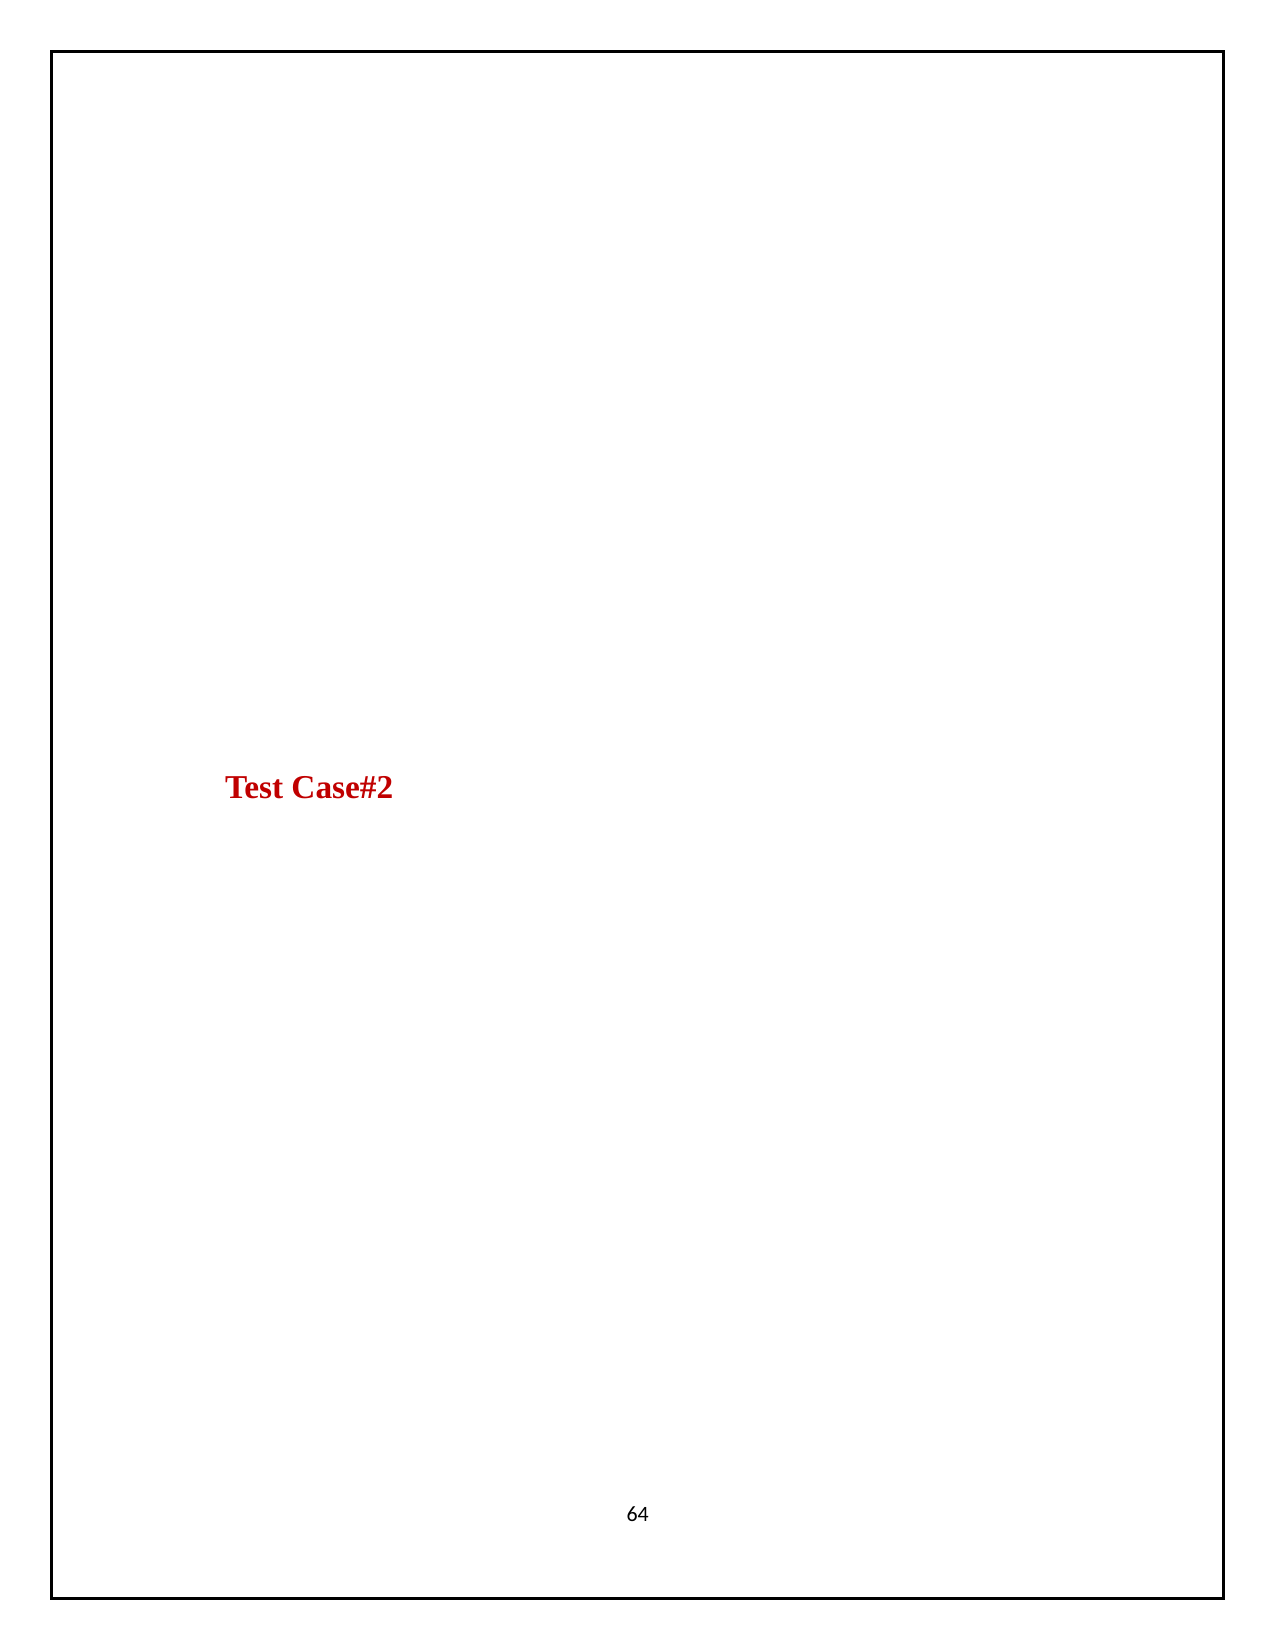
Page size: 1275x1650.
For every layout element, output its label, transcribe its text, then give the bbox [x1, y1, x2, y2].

text Test Case#2 [225, 768, 1125, 806]
